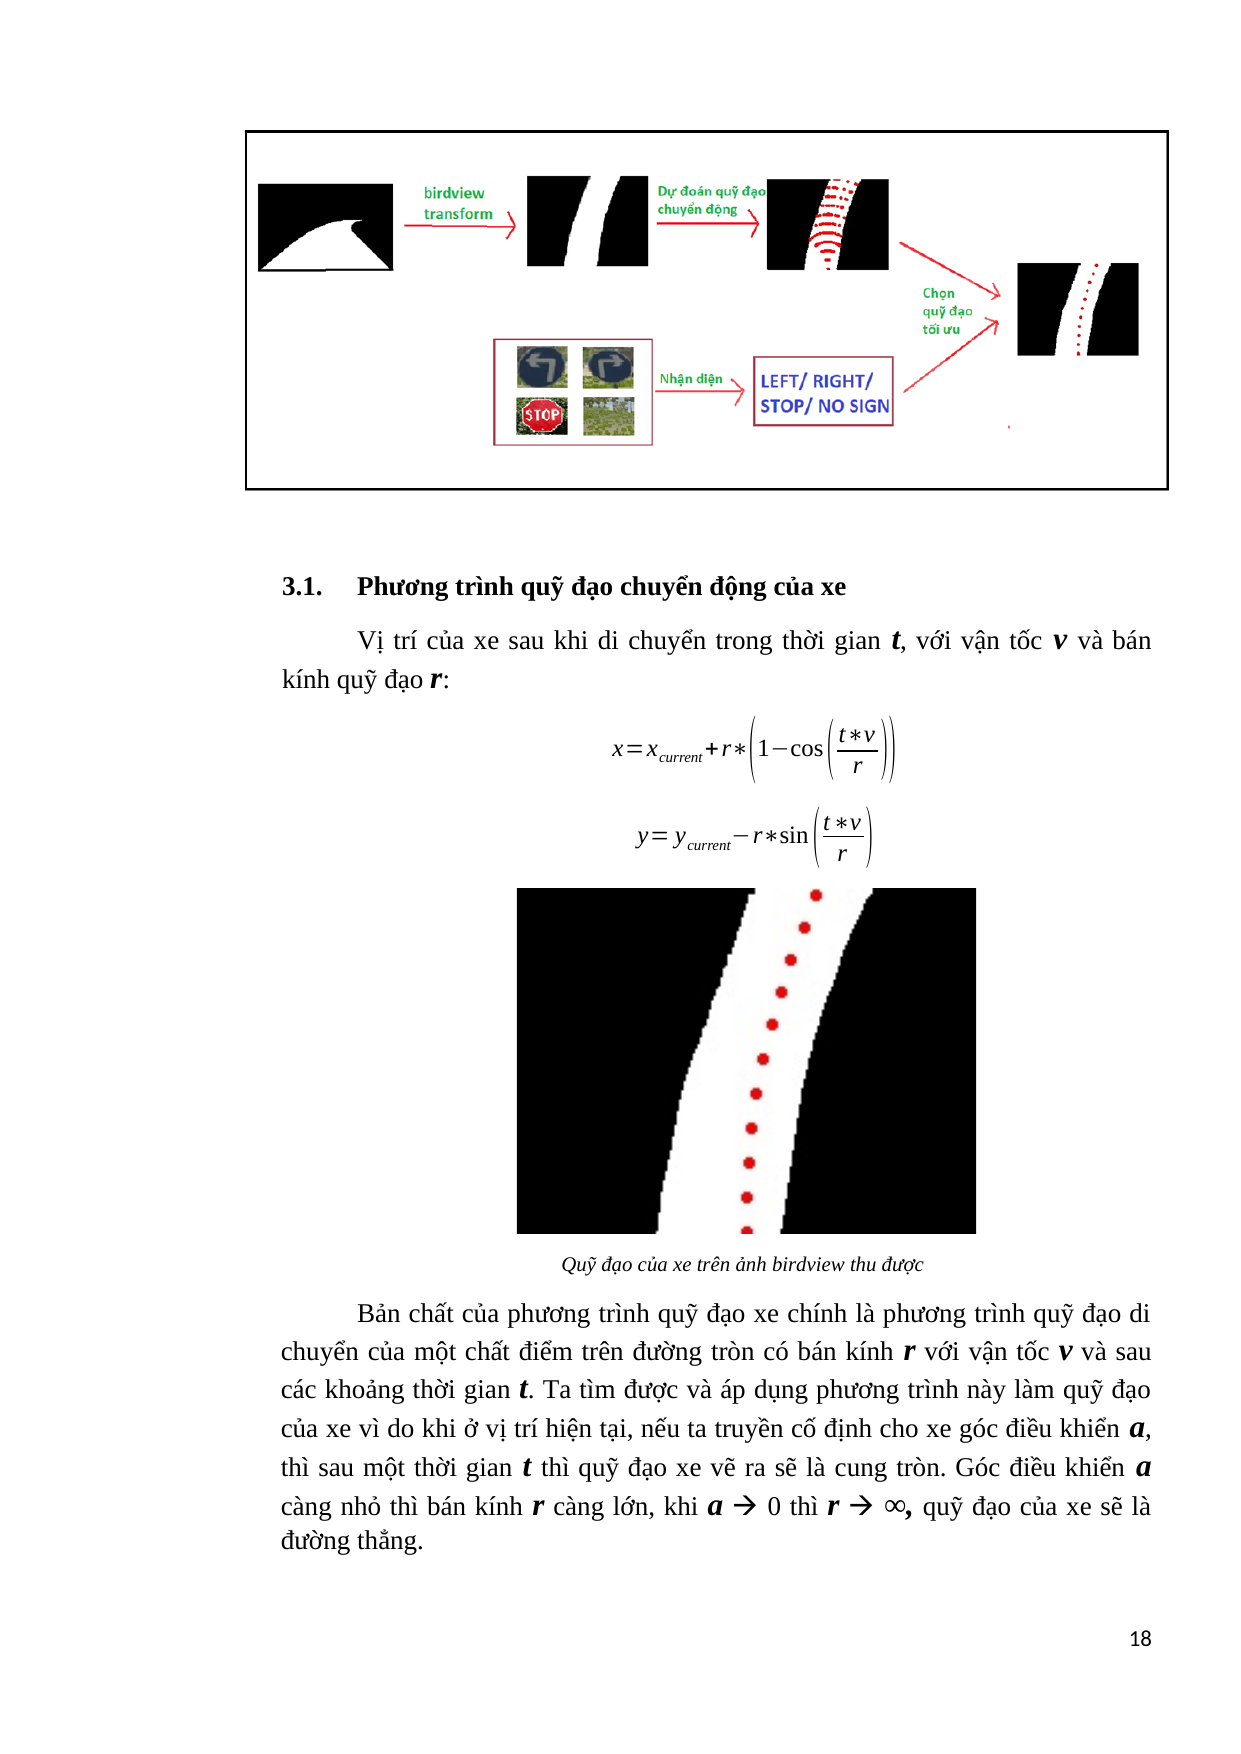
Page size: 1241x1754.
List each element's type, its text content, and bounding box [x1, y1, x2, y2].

text Bản chất của phương trình quỹ đạo xe chính là phương trình quỹ đạo di chuyển của một chất điểm trên đường tròn có bán kính r với vận tốc v và sau các khoảng thời gian t. Ta tìm được và áp dụng phương trình này làm quỹ đạo của xe vì do khi ở vị trí hiện tại, nếu ta truyền cố định cho xe góc điều khiển a, thì sau một thời gian t thì quỹ đạo xe vẽ ra sẽ là cung tròn. Góc điều khiển a càng nhỏ thì bán kính r càng lớn, khi a 0 thì r ∞, quỹ đạo của xe sẽ là đường thẳng. [281, 1297, 1152, 1555]
list Phương trình quỹ đạo chuyển động của xe [282, 570, 1152, 601]
picture [236, 118, 1177, 501]
text Quỹ đạo của xe trên ảnh birdview thu được [282, 1252, 1152, 1276]
text Vị trí của xe sau khi di chuyển trong thời gian t, với vận tốc v và bán kính quỹ đạo r: [282, 620, 1152, 695]
picture [516, 888, 977, 1234]
